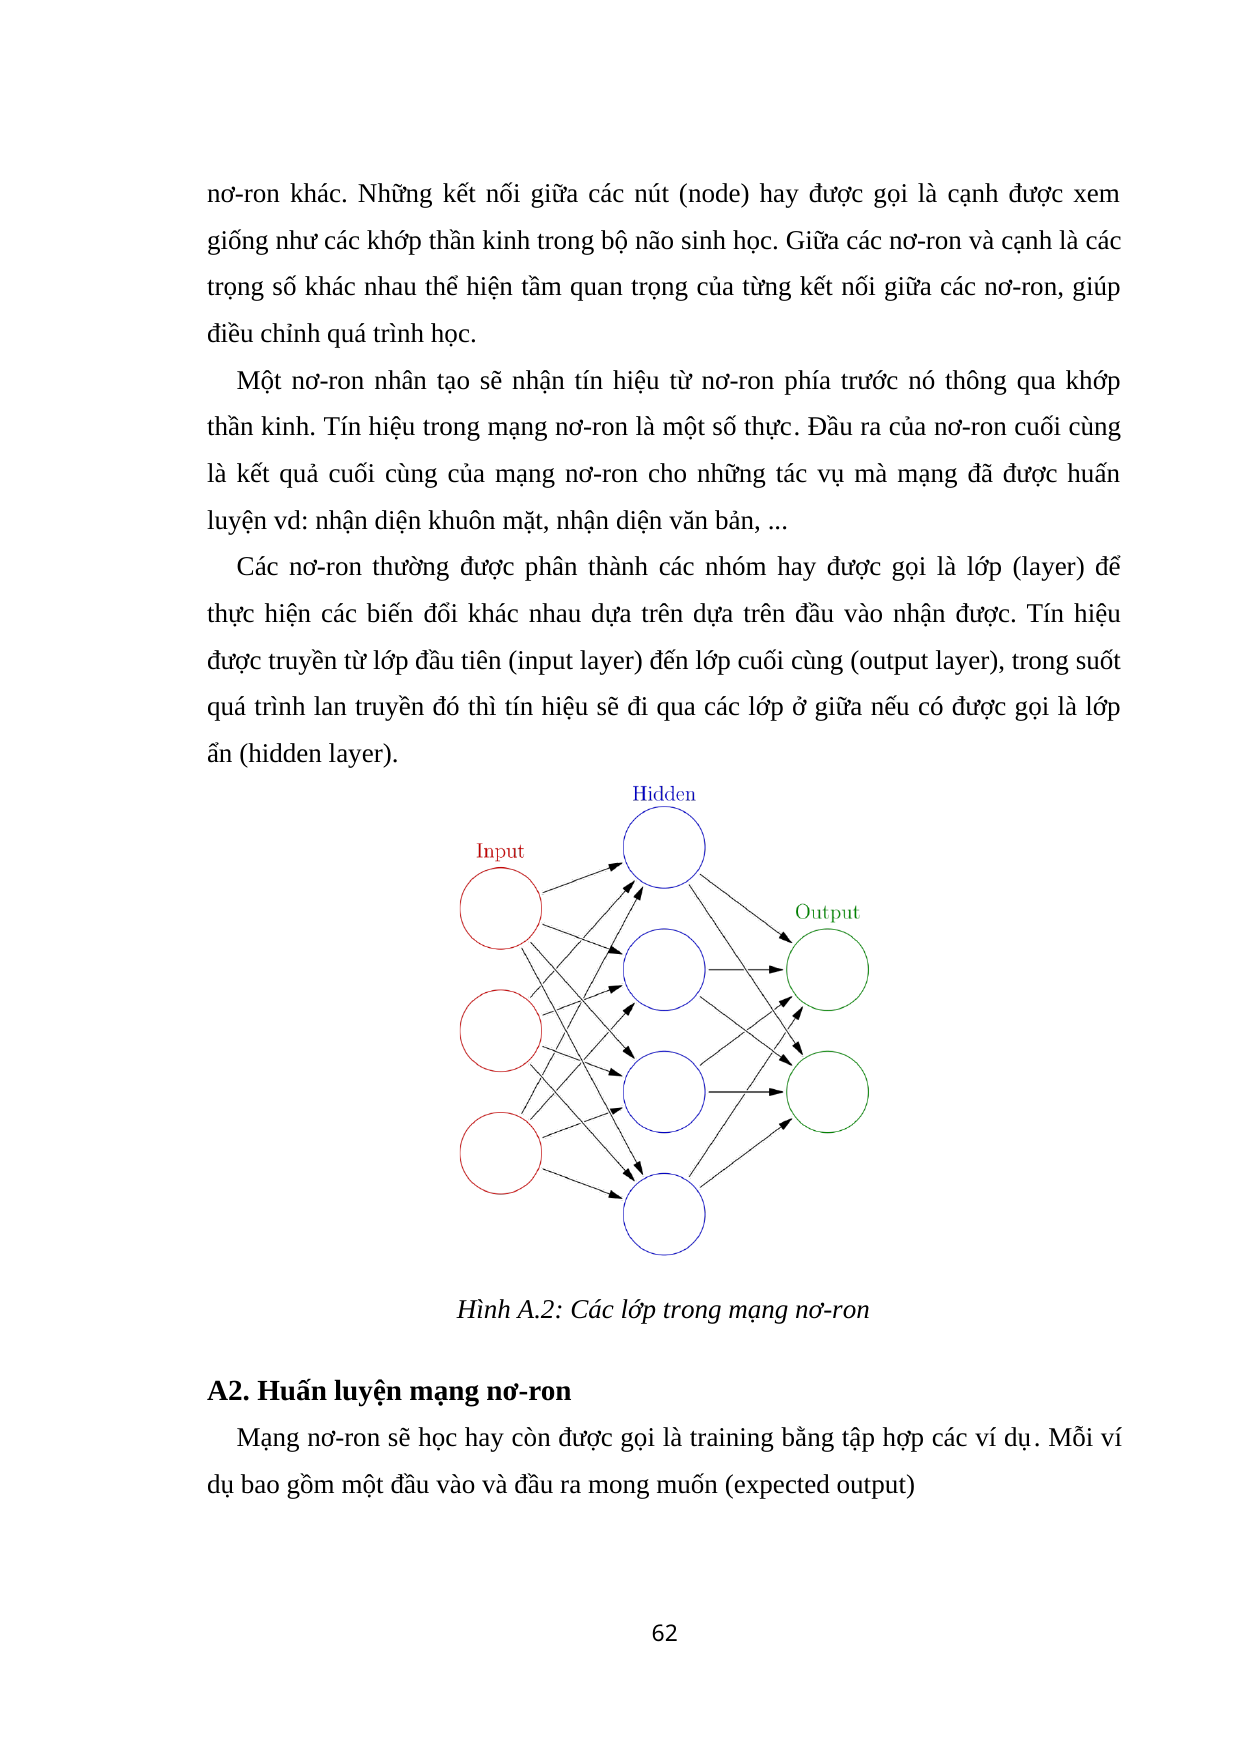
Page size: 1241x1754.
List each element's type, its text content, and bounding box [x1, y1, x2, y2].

picture [459, 783, 870, 1276]
text Một nơ-ron nhân tạo sẽ nhận tín hiệu từ nơ-ron phía trước nó thông qua khớp thần kinh. Tín hiệu trong mạng nơ-ron là một số thực. Đầu ra của nơ-ron cuối cùng là kết quả cuối cùng của mạng nơ-ron cho những tác vụ mà mạng đã được huấn luyện vd: nhận diện khuôn mặt, nhận diện văn bản, ... [207, 364, 1122, 535]
subtitle A2. Huấn luyện mạng nơ-ron [207, 1373, 1122, 1406]
text Hình A.2: Các lớp trong mạng nơ-ron [207, 1293, 1122, 1324]
text Các nơ-ron thường được phân thành các nhóm hay được gọi là lớp (layer) để thực hiện các biến đổi khác nhau dựa trên dựa trên đầu vào nhận được. Tín hiệu được truyền từ lớp đầu tiên (input layer) đến lớp cuối cùng (output layer), trong suốt quá trình lan truyền đó thì tín hiệu sẽ đi qua các lớp ở giữa nếu có được gọi là lớp ẩn (hidden layer). [207, 551, 1122, 768]
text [207, 177, 1122, 348]
text Mạng nơ-ron sẽ học hay còn được gọi là training bằng tập hợp các ví dụ. Mỗi ví dụ bao gồm một đầu vào và đầu ra mong muốn (expected output) [207, 1421, 1122, 1499]
